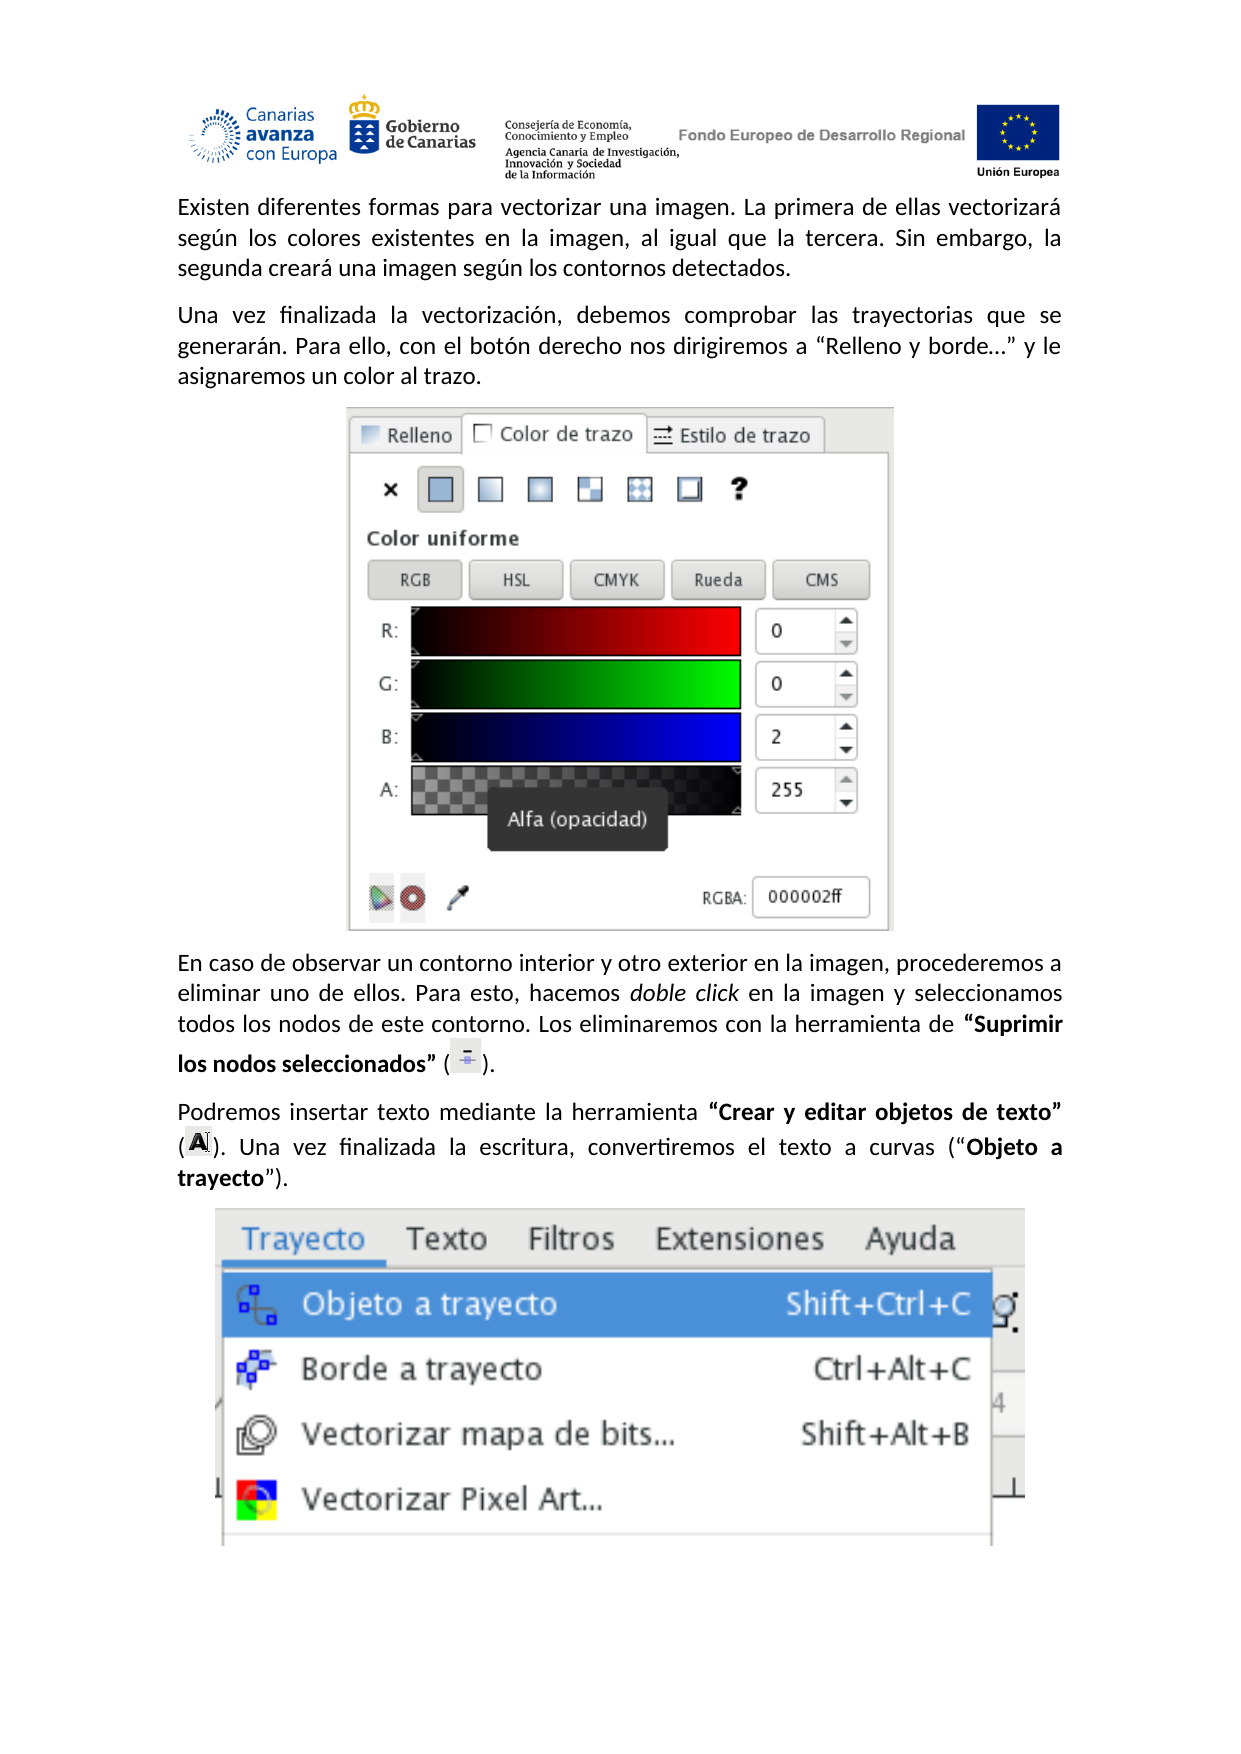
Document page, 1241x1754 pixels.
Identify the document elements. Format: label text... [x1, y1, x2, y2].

text En caso de observar un contorno interior y otro exterior en la imagen, procederemos a eliminar uno de ellos. Para esto, hacemos doble click en la imagen y seleccionamos todos los nodos de este contorno. Los eliminaremos con la herramienta de “Suprimir los nodos seleccionados” (). [177, 947, 1063, 1079]
picture [346, 407, 894, 931]
text Existen diferentes formas para vectorizar una imagen. La primera de ellas vectorizará según los colores existentes en la imagen, al igual que la tercera. Sin embargo, la segunda creará una imagen según los contornos detectados. [177, 192, 1063, 283]
picture [184, 1126, 213, 1156]
text Podremos insertar texto mediante la herramienta “Crear y editar objetos de texto” (). Una vez finalizada la escritura, convertiremos el texto a curvas (“Objeto a trayecto”). [177, 1096, 1063, 1192]
text Una vez finalizada la vectorización, debemos comprobar las trayectorias que se generarán. Para ello, con el botón derecho nos dirigiremos a “Relleno y borde…” y le asignaremos un color al trazo. [177, 299, 1063, 391]
picture [450, 1038, 482, 1073]
picture [215, 1208, 1025, 1546]
picture [177, 73, 1102, 192]
